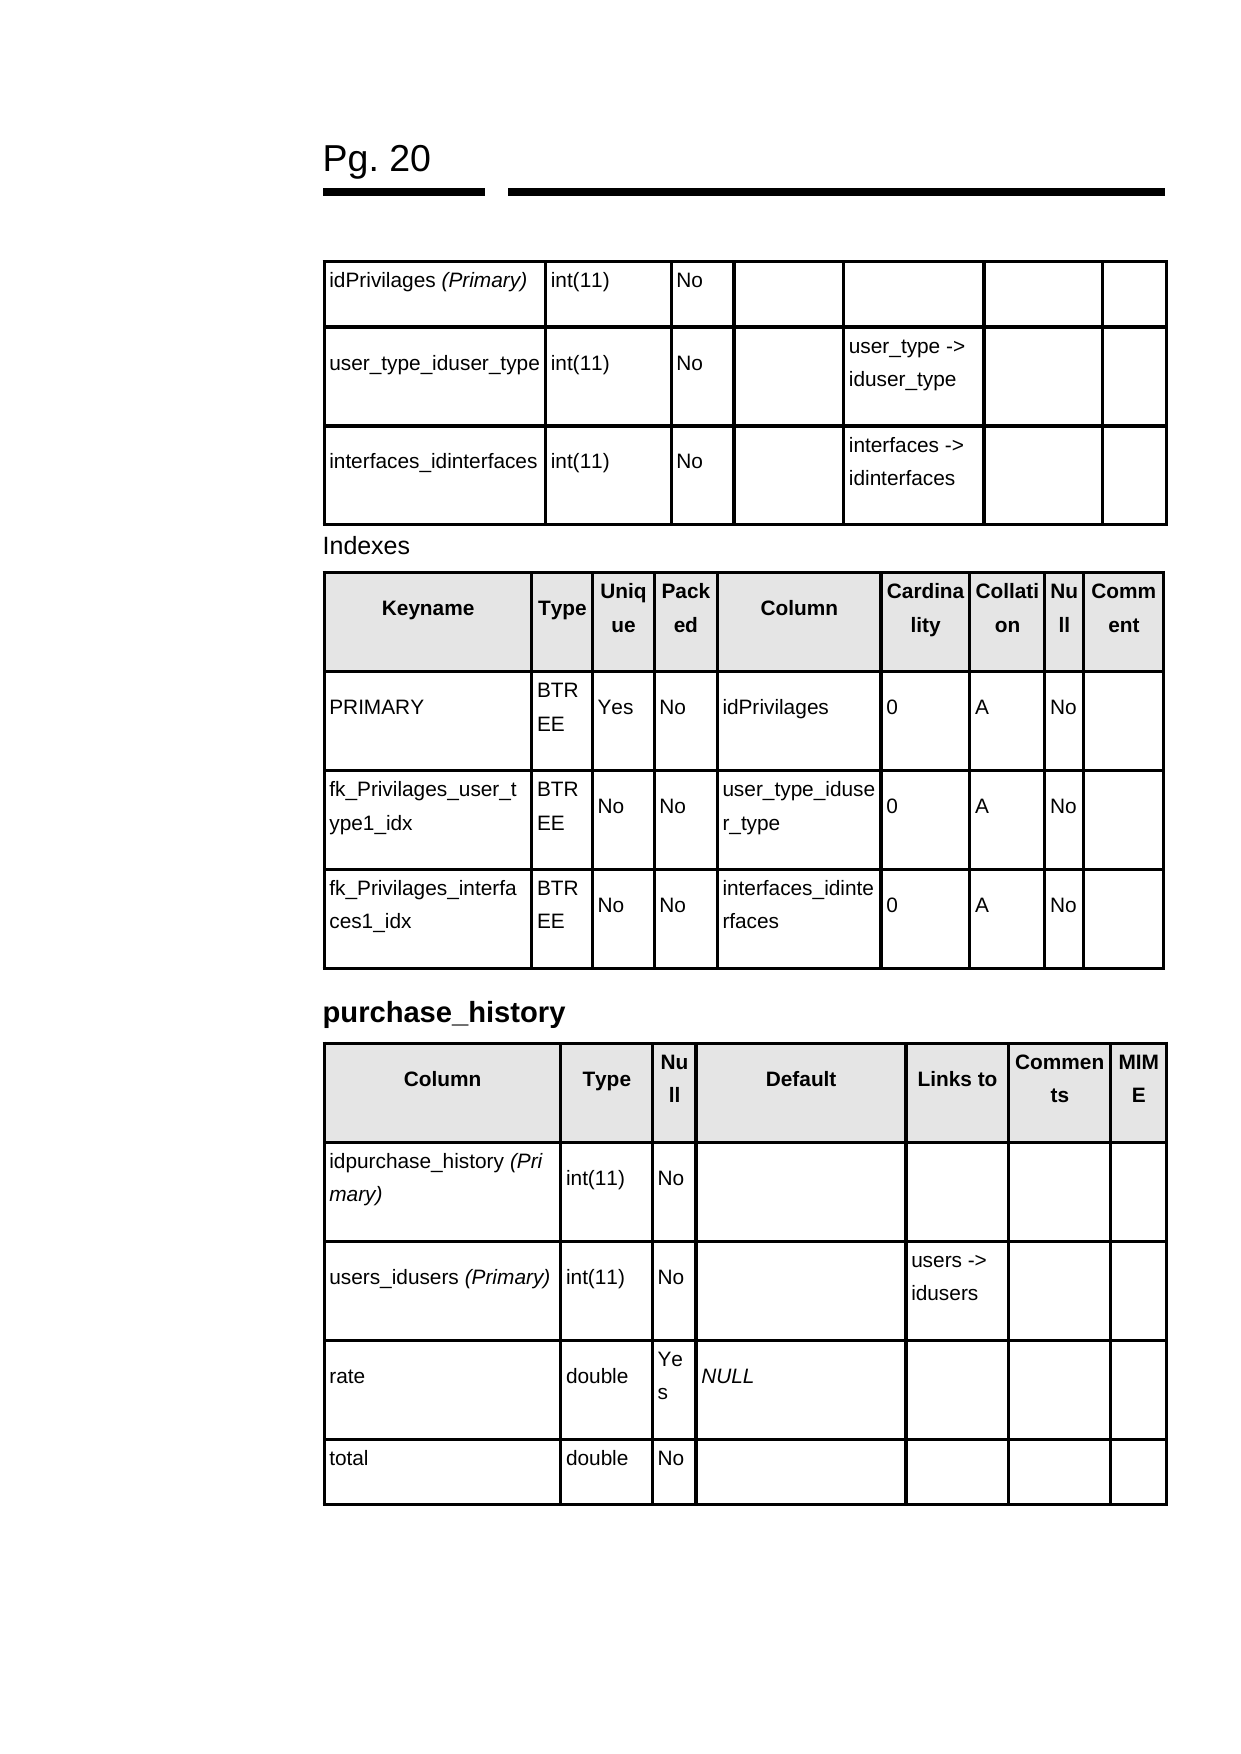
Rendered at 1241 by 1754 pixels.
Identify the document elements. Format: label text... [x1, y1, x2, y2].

table_cell BTREE [533, 871, 591, 967]
table_cell [1104, 263, 1165, 325]
table_header Column [326, 1045, 559, 1141]
table_cell BTREE [533, 673, 591, 769]
table_cell fk_Privilages_user_type1_idx [326, 772, 530, 868]
table_cell No [1046, 772, 1082, 868]
table_header Type [533, 574, 591, 670]
table_header Null [654, 1045, 694, 1141]
table_cell [1112, 1441, 1165, 1503]
table_cell [1010, 1144, 1109, 1239]
table_cell [1104, 428, 1165, 523]
table_cell interfaces -> idinterfaces [845, 428, 982, 523]
table_cell [698, 1243, 904, 1338]
table_cell int(11) [547, 263, 670, 325]
table_header Column [719, 574, 879, 670]
table_cell Yes [654, 1342, 694, 1437]
table_cell [986, 329, 1101, 424]
table_cell [908, 1441, 1007, 1503]
table_cell [736, 329, 842, 424]
table_cell total [326, 1441, 559, 1503]
table_cell [1010, 1342, 1109, 1437]
table_cell [986, 428, 1101, 523]
table_cell user_type_iduser_type [719, 772, 879, 868]
table_cell users -> idusers [908, 1243, 1007, 1338]
table_header Comments [1010, 1045, 1109, 1141]
table_cell 0 [883, 871, 968, 967]
table_cell interfaces_idinterfaces [719, 871, 879, 967]
table_header MIME [1112, 1045, 1165, 1141]
table_cell No [654, 1441, 694, 1503]
subtitle Indexes [322, 531, 1165, 559]
table_cell A [971, 772, 1043, 868]
table_cell [845, 263, 982, 325]
table_cell [986, 263, 1101, 325]
table_cell fk_Privilages_interfaces1_idx [326, 871, 530, 967]
table_cell No [656, 871, 716, 967]
table_cell No [673, 329, 732, 424]
table_cell idPrivilages (Primary) [326, 263, 544, 325]
table_cell [698, 1441, 904, 1503]
table_cell A [971, 871, 1043, 967]
table_header Unique [594, 574, 653, 670]
table_cell int(11) [562, 1144, 651, 1239]
table_cell [1104, 329, 1165, 424]
table_header Collation [971, 574, 1043, 670]
table_cell NULL [698, 1342, 904, 1437]
table_cell double [562, 1342, 651, 1437]
table_header Links to [908, 1045, 1007, 1141]
table_cell user_type_iduser_type [326, 329, 544, 424]
table_header Type [562, 1045, 651, 1141]
table_cell No [654, 1144, 694, 1239]
table_cell No [656, 772, 716, 868]
table_cell [1085, 673, 1162, 769]
table_header Comment [1085, 574, 1162, 670]
table_cell No [1046, 673, 1082, 769]
table_cell No [673, 263, 732, 325]
table_cell No [654, 1243, 694, 1338]
table_cell No [594, 871, 653, 967]
table_cell Yes [594, 673, 653, 769]
table_cell int(11) [547, 329, 670, 424]
table_cell int(11) [547, 428, 670, 523]
table_cell PRIMARY [326, 673, 530, 769]
table_cell double [562, 1441, 651, 1503]
table_cell [1010, 1441, 1109, 1503]
table_cell [736, 263, 842, 325]
table_cell idpurchase_history (Primary) [326, 1144, 559, 1239]
table_cell idPrivilages [719, 673, 879, 769]
table_cell rate [326, 1342, 559, 1437]
table_cell No [673, 428, 732, 523]
table_cell [908, 1342, 1007, 1437]
table_cell No [656, 673, 716, 769]
table_header Cardinality [883, 574, 968, 670]
table_cell No [594, 772, 653, 868]
table_cell [1085, 772, 1162, 868]
table_cell 0 [883, 673, 968, 769]
table_cell [1010, 1243, 1109, 1338]
table_cell [1112, 1243, 1165, 1338]
table_header Default [698, 1045, 904, 1141]
table_cell [736, 428, 842, 523]
table_cell interfaces_idinterfaces [326, 428, 544, 523]
table_cell No [1046, 871, 1082, 967]
table_header Packed [656, 574, 716, 670]
table_cell A [971, 673, 1043, 769]
table_cell int(11) [562, 1243, 651, 1338]
table_cell [1112, 1144, 1165, 1239]
table_cell 0 [883, 772, 968, 868]
table_cell [698, 1144, 904, 1239]
table_cell [1112, 1342, 1165, 1437]
table_cell user_type -> iduser_type [845, 329, 982, 424]
subtitle purchase_history [322, 995, 1165, 1028]
table_cell users_idusers (Primary) [326, 1243, 559, 1338]
table_header Keyname [326, 574, 530, 670]
table_cell BTREE [533, 772, 591, 868]
table_cell [1085, 871, 1162, 967]
table_cell [908, 1144, 1007, 1239]
table_header Null [1046, 574, 1082, 670]
